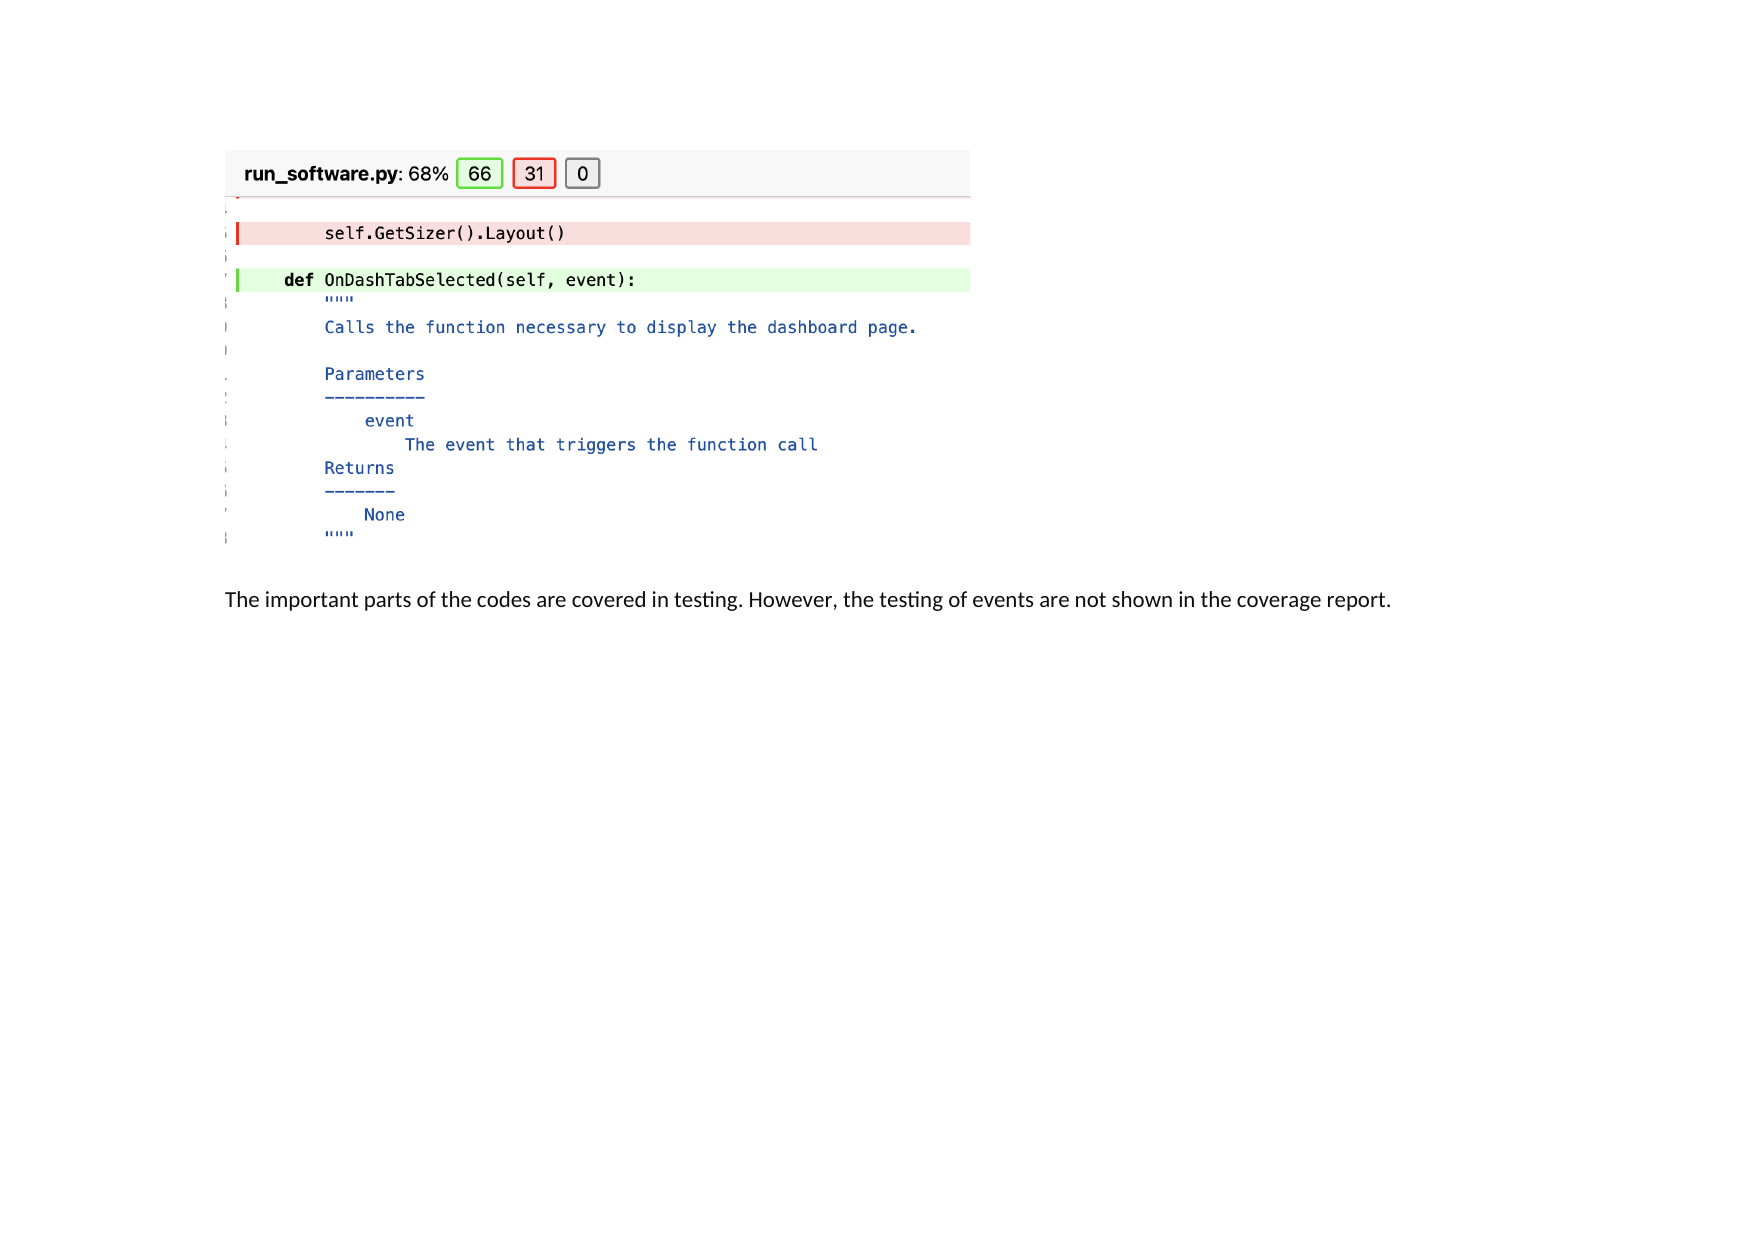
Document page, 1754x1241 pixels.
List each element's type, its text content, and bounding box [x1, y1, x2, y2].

picture [225, 150, 971, 549]
list The important parts of the codes are covered in testing. However, the testing of events are not shown in the coverage report. [225, 585, 1604, 613]
